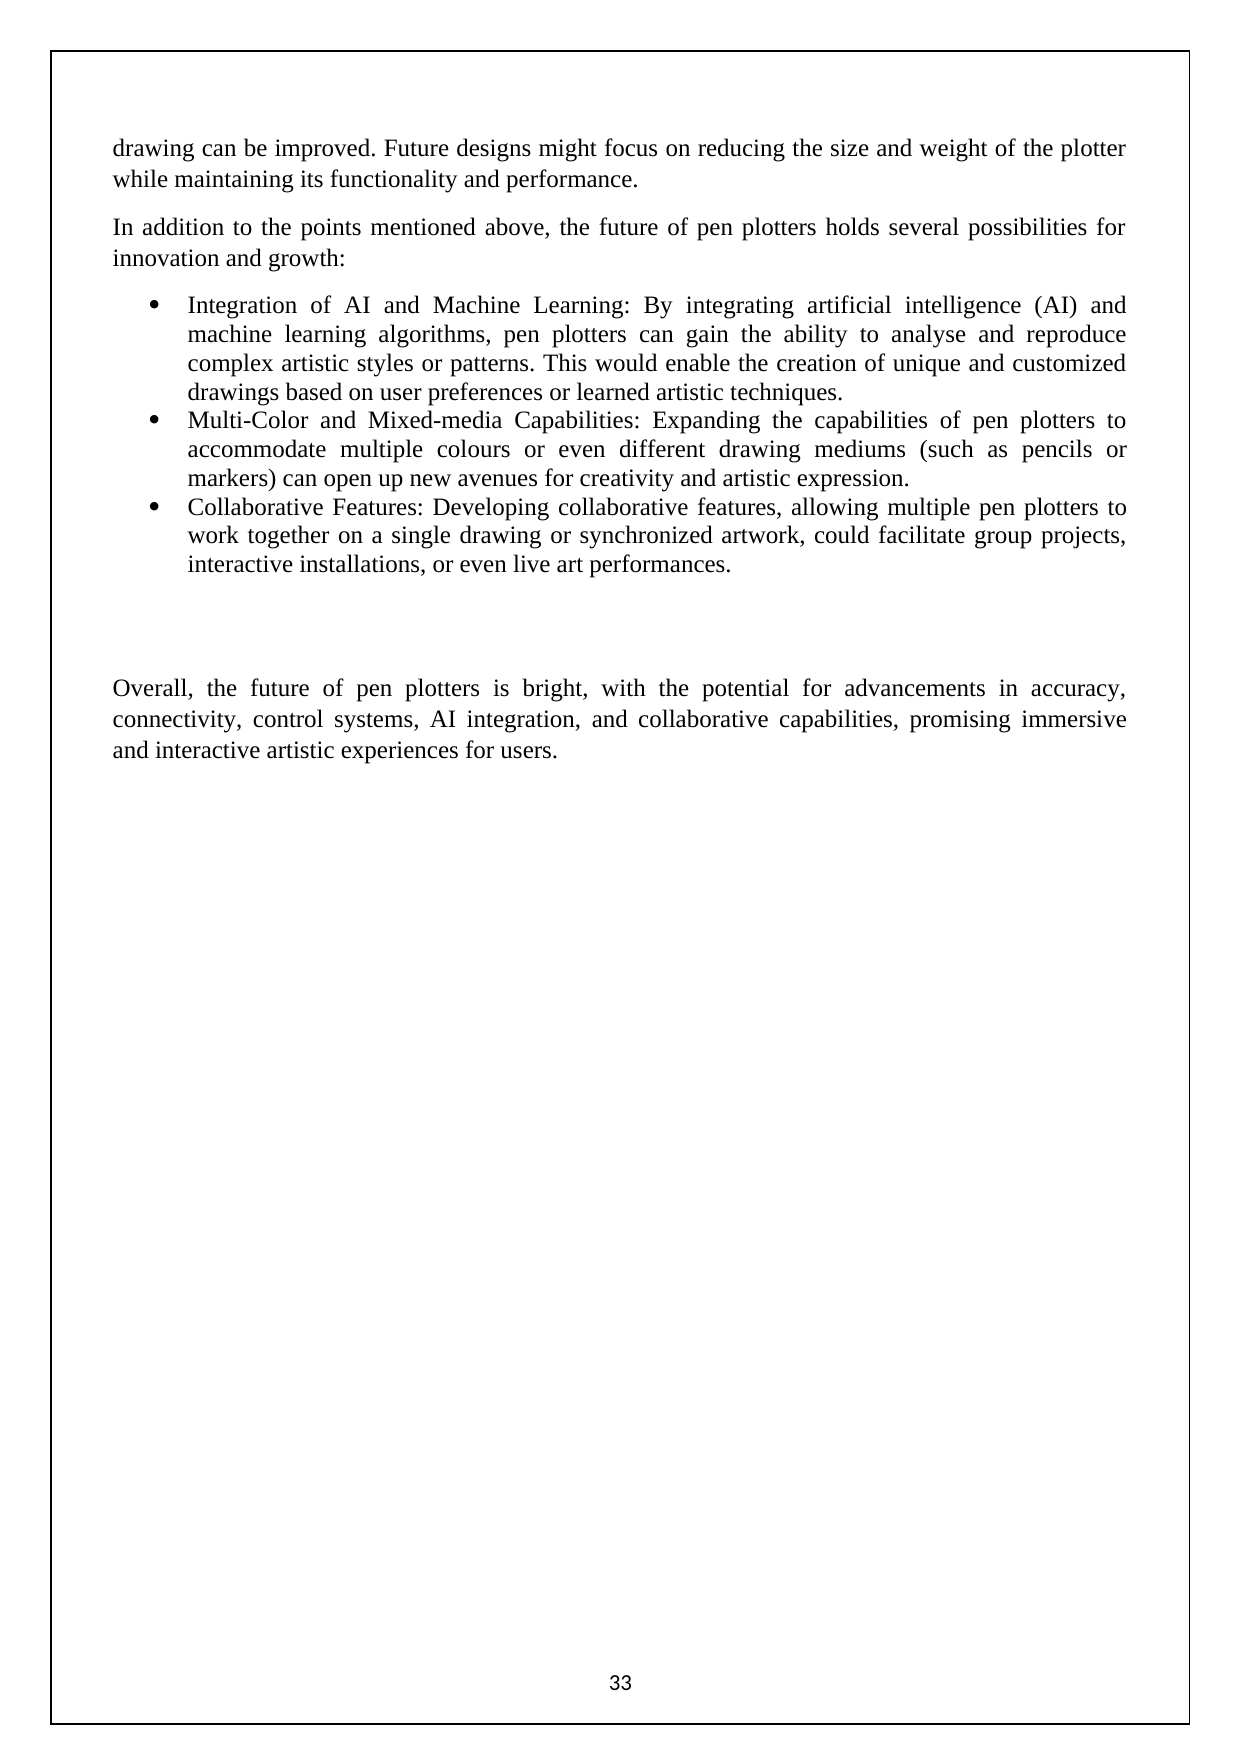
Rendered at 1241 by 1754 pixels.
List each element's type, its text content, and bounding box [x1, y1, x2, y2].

text Overall, the future of pen plotters is bright, with the potential for advancements in accuracy, connectivity, control systems, AI integration, and collaborative capabilities, promising immersive and interactive artistic experiences for users. [112, 673, 1128, 764]
list Multi-Color and Mixed-media Capabilities: Expanding the capabilities of pen plotters to accommodate multiple colours or even different drawing mediums (such as pencils or markers) can open up new avenues for creativity and artistic expression. [150, 405, 1128, 492]
text In addition to the points mentioned above, the future of pen plotters holds several possibilities for innovation and growth: [112, 212, 1128, 271]
list Collaborative Features: Developing collaborative features, allowing multiple pen plotters to work together on a single drawing or synchronized artwork, could facilitate group projects, interactive installations, or even live art performances. [150, 492, 1128, 578]
list Integration of AI and Machine Learning: By integrating artificial intelligence (AI) and machine learning algorithms, pen plotters can gain the ability to analyse and reproduce complex artistic styles or patterns. This would enable the creation of unique and customized drawings based on user preferences or learned artistic techniques. [150, 290, 1128, 405]
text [112, 133, 1128, 193]
